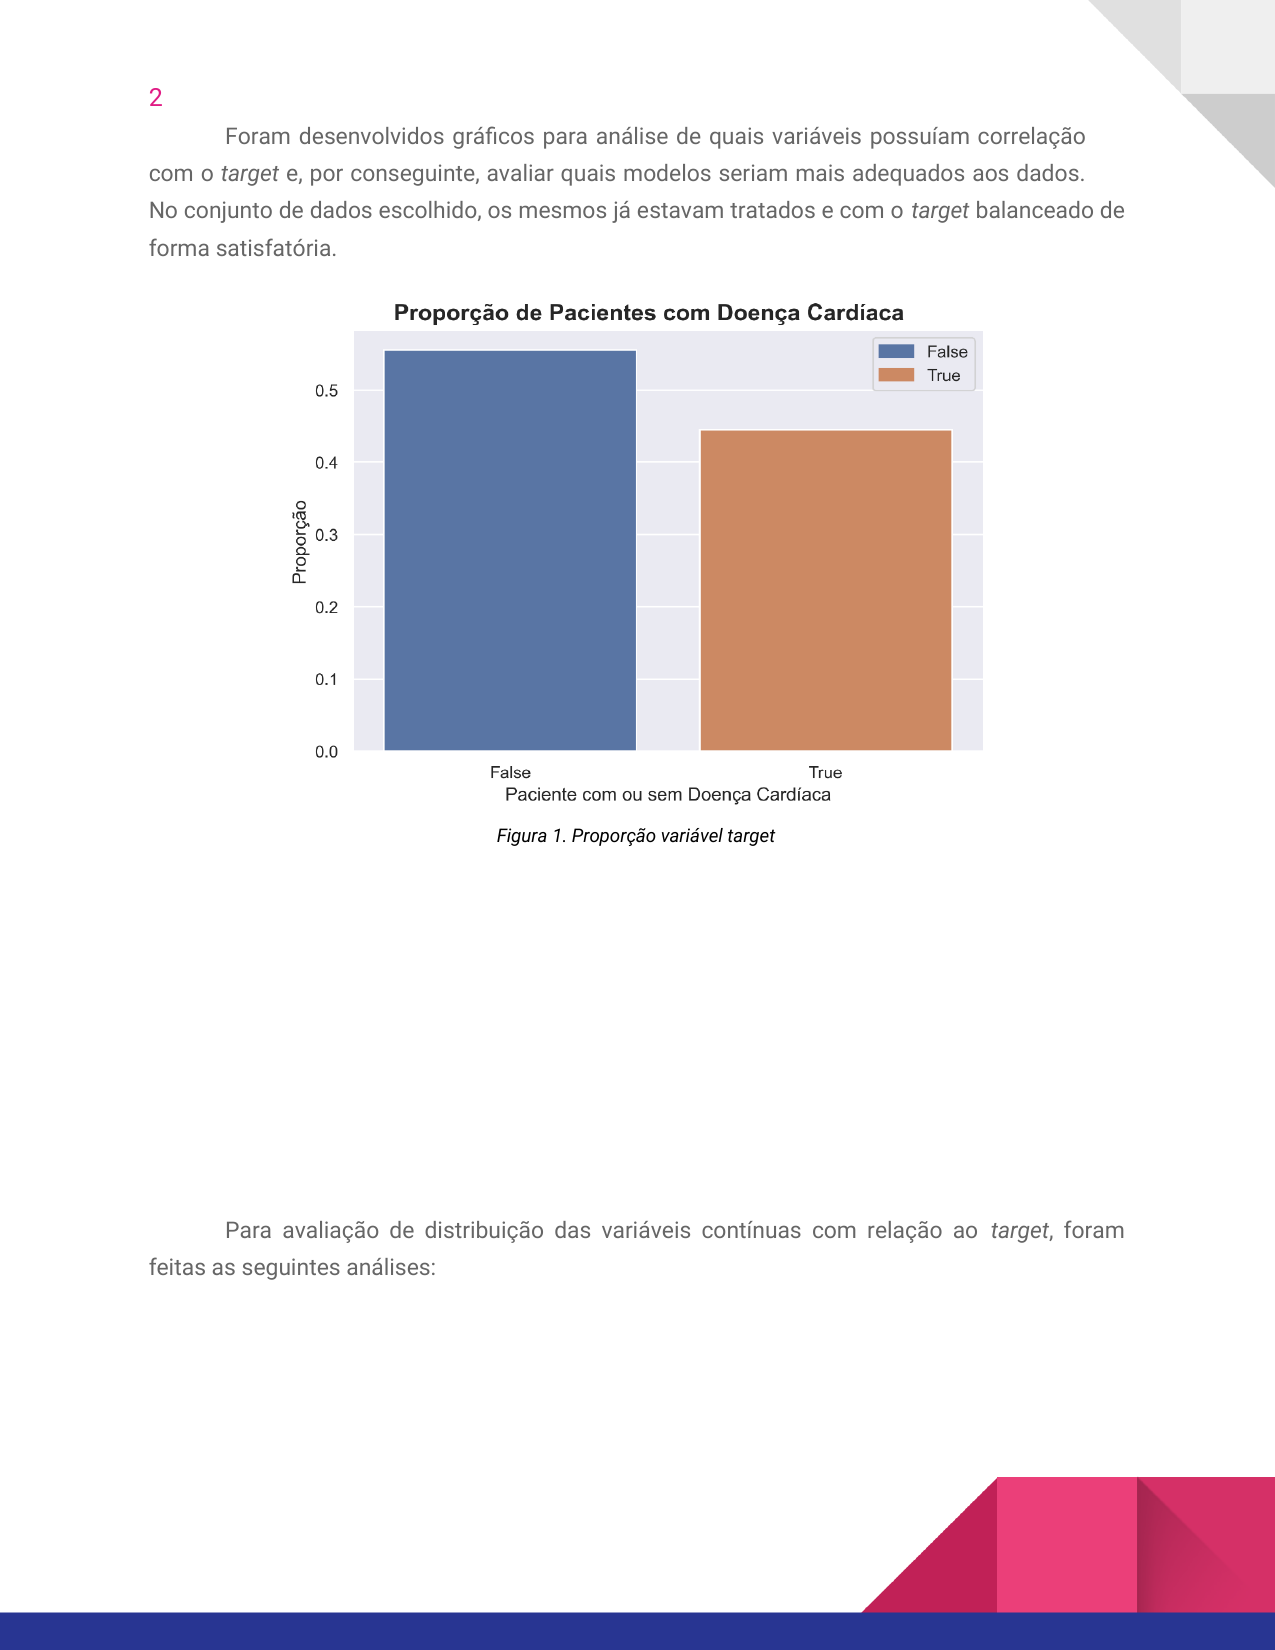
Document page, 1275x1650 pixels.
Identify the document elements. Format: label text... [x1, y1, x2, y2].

picture [280, 292, 993, 815]
picture [1087, 0, 1275, 188]
text Foram desenvolvidos gráficos para análise de quais variáveis possuíam correlação com o target e, por conseguinte, avaliar quais modelos seriam mais adequados aos dados. No conjunto de dados escolhido, os mesmos já estavam tratados e com o target balanceado de forma satisfatória. [148, 123, 1125, 262]
text Para avaliação de distribuição das variáveis contínuas com relação ao target, foram feitas as seguintes análises: [148, 1217, 1125, 1281]
text Figura 1. Proporção variável target [148, 825, 1125, 847]
picture [0, 1476, 1275, 1650]
